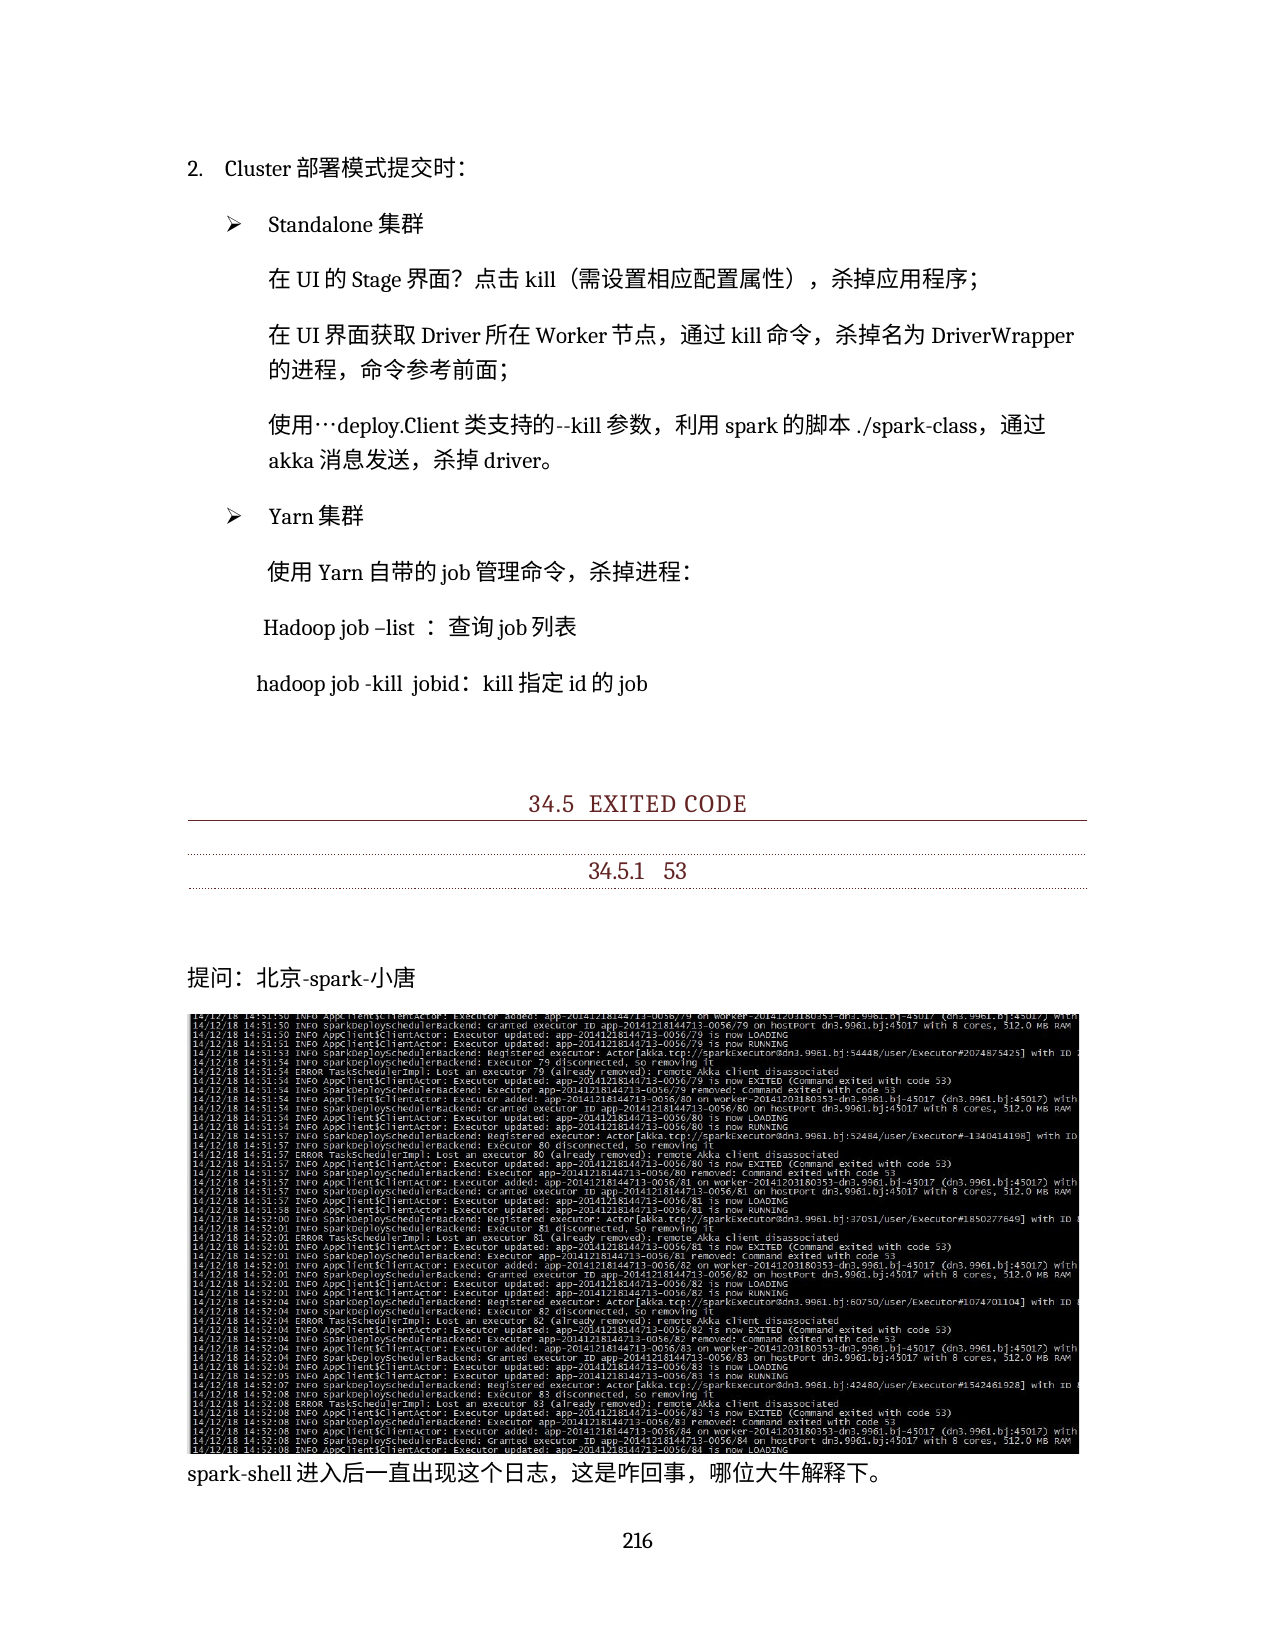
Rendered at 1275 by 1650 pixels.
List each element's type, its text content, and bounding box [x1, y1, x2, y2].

list Cluster部署模式提交时： [187, 150, 1087, 183]
text hadoop job -kill jobid：kill指定id的job [187, 664, 1087, 698]
text 在UI的Stage界面？点击kill（需设置相应配置属性），杀掉应用程序； [269, 261, 1087, 294]
subtitle 53 [187, 854, 1087, 889]
text 使用Yarn自带的job管理命令，杀掉进程： [187, 553, 1087, 587]
picture [187, 1014, 1080, 1454]
list Standalone 集群 [225, 206, 1087, 239]
list Yarn集群 [225, 498, 1087, 531]
text Hadoop job –list ：查询job列表 [187, 609, 1087, 642]
text 使用…deploy.Client类支持的--kill参数，利用spark的脚本 ./spark-class，通过akka消息发送，杀掉driver。 [269, 407, 1087, 475]
text 在UI界面获取Driver所在Worker节点，通过kill命令，杀掉名为DriverWrapper的进程，命令参考前面； [269, 317, 1087, 385]
subtitle Exited Code [187, 789, 1087, 821]
